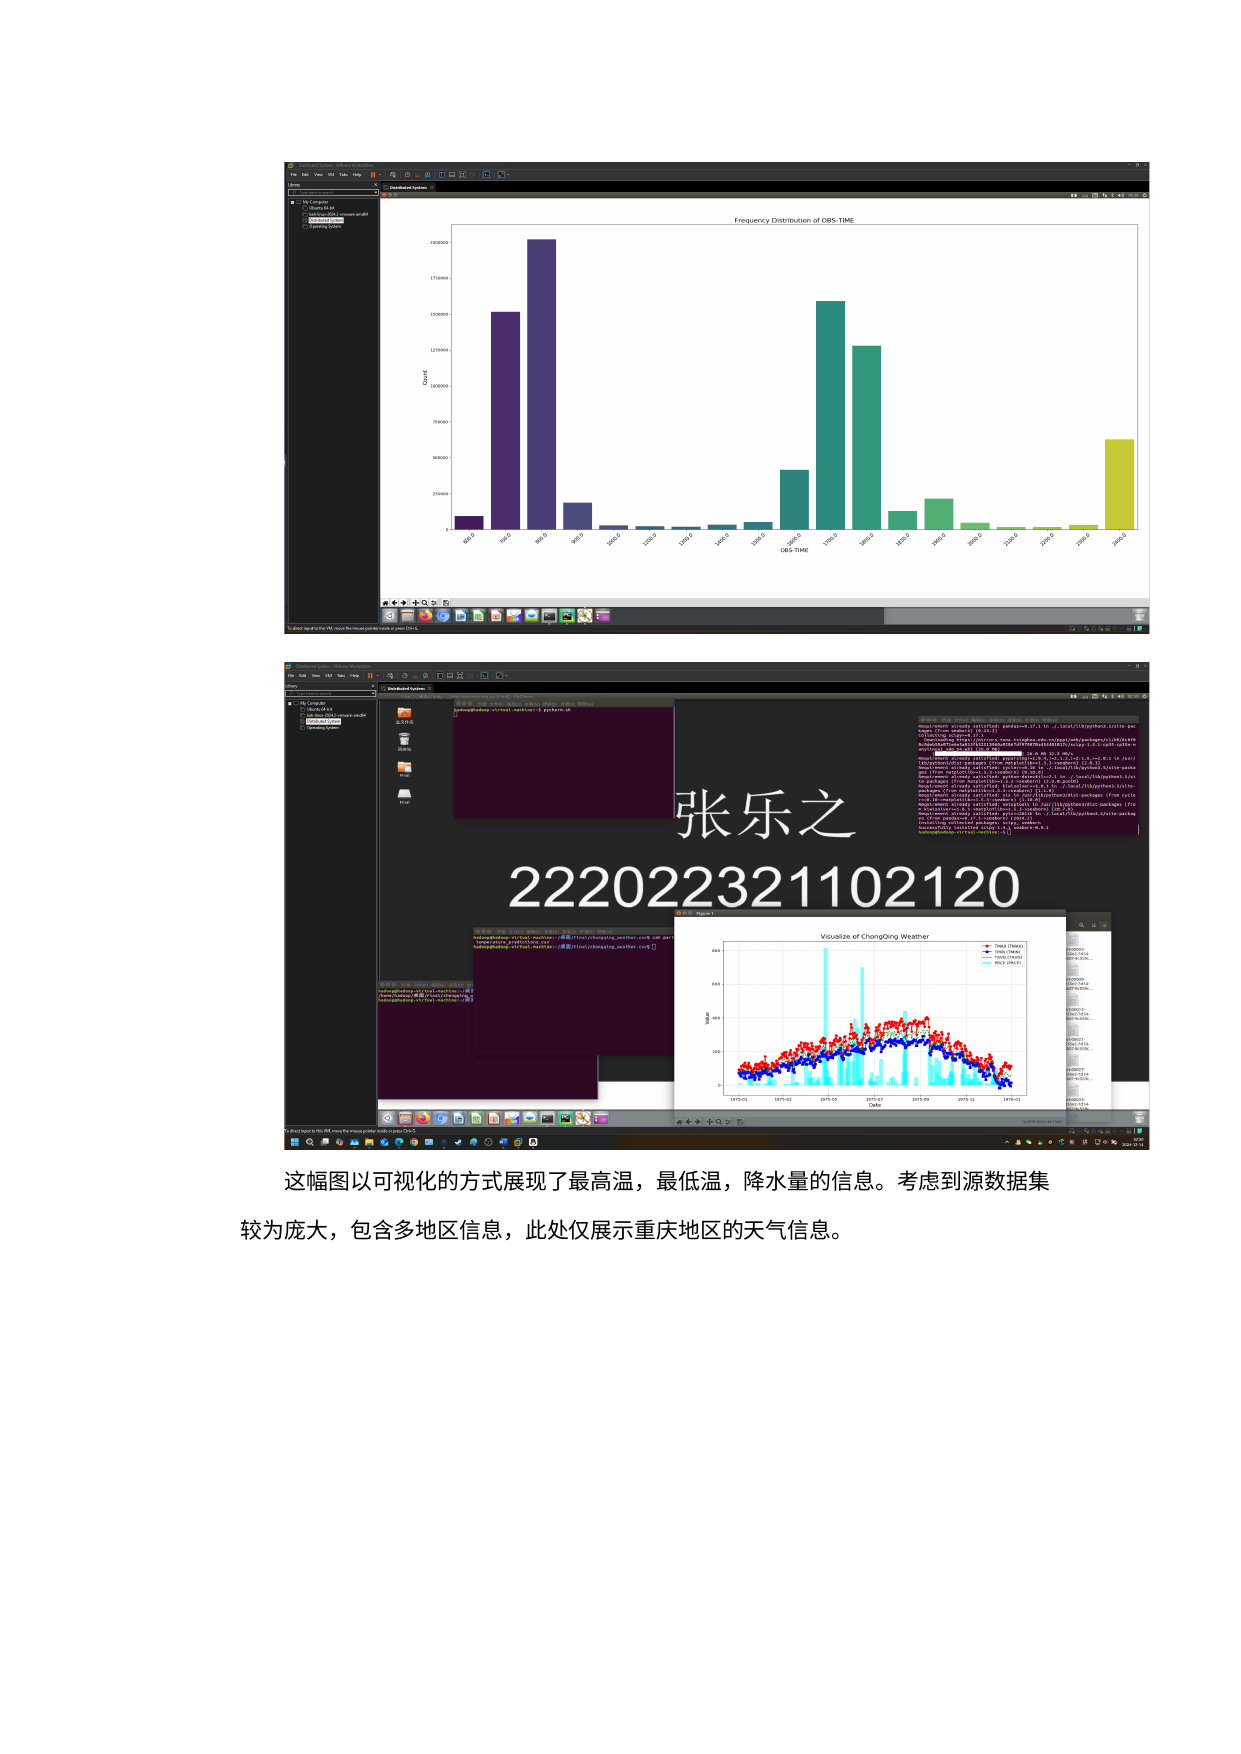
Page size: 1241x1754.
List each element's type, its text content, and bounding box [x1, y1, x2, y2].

picture [284, 662, 1150, 1150]
picture [284, 162, 1150, 634]
list 这幅图以可视化的方式展现了最高温，最低温，降水量的信息。考虑到源数据集较为庞大，包含多地区信息，此处仅展示重庆地区的天气信息。 [241, 1164, 1053, 1245]
